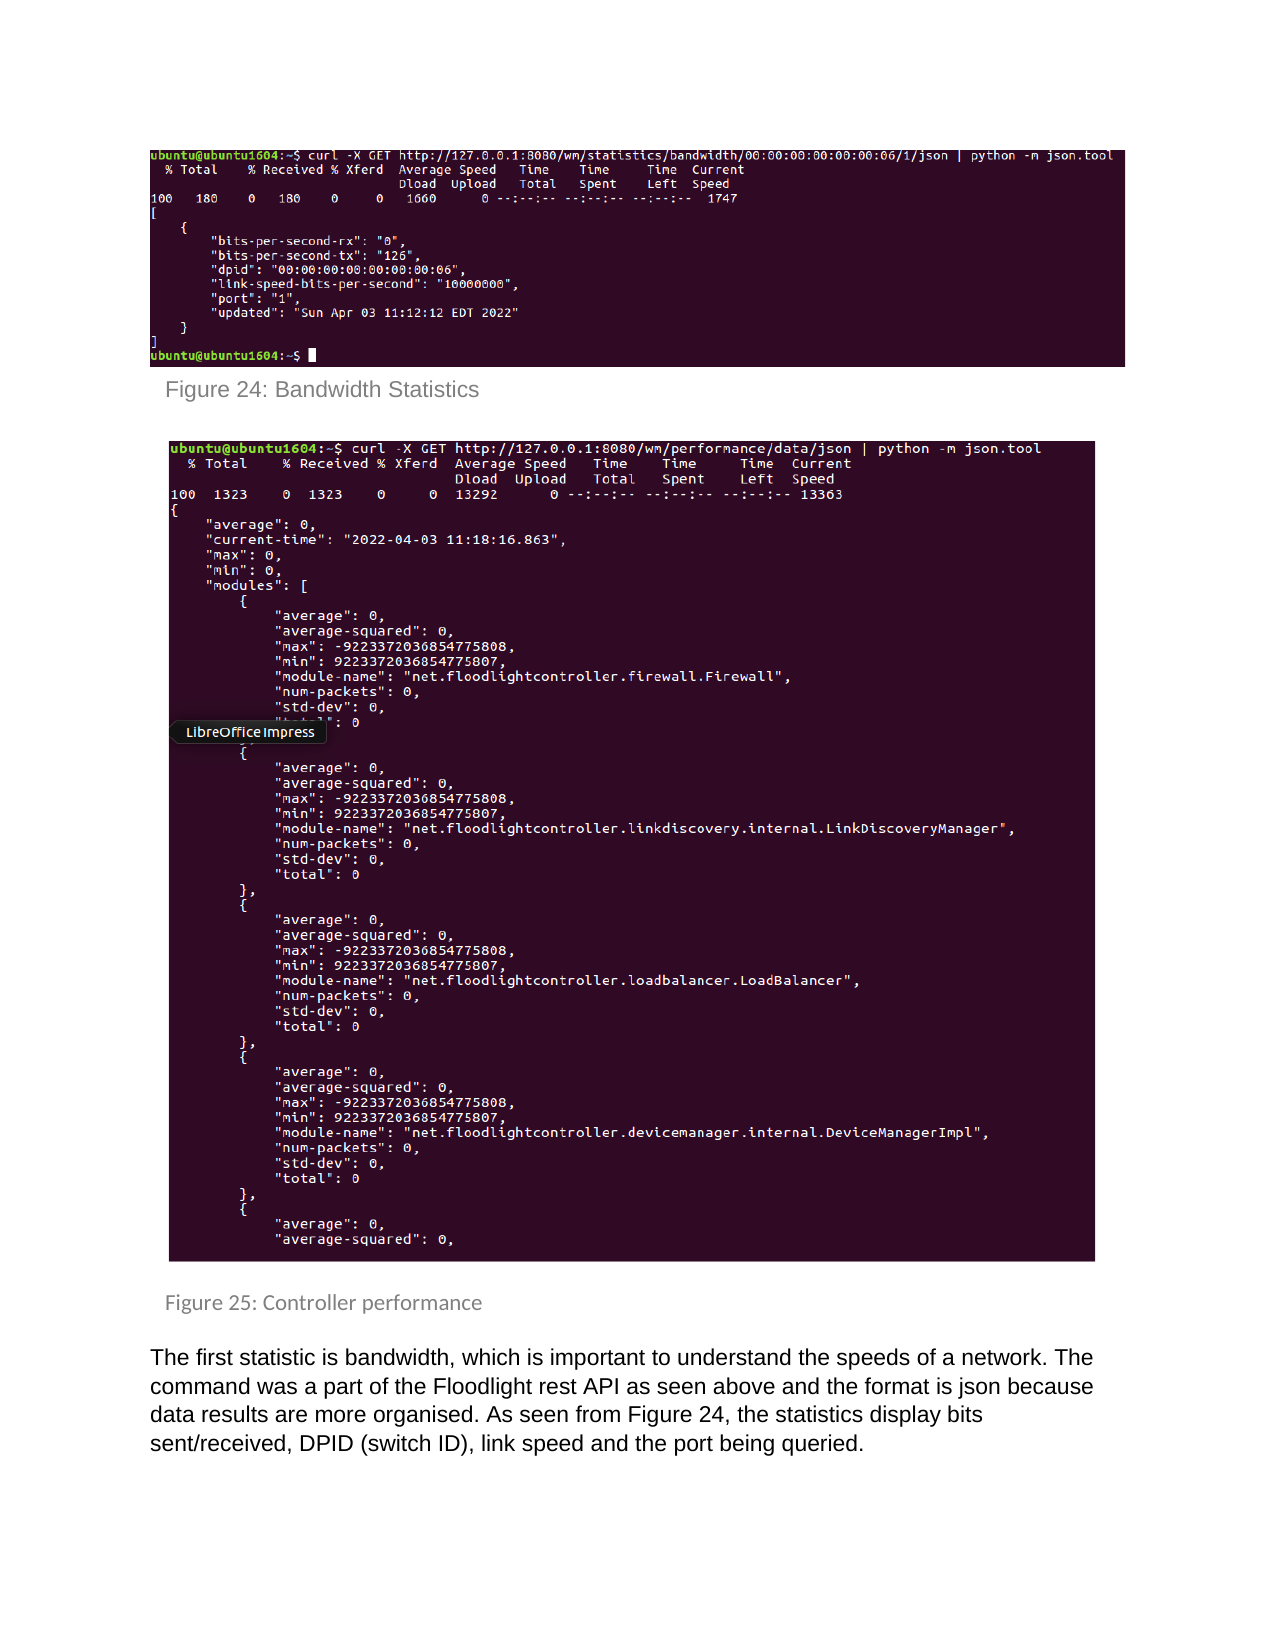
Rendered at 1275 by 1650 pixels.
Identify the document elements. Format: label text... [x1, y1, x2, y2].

picture [150, 150, 1125, 367]
text The first statistic is bandwidth, which is important to understand the speeds of a network. The command was a part of the Floodlight rest API as seen above and the format is json because data results are more organised. As seen from Figure 24, the statistics display bits sent/received, DPID (switch ID), link speed and the port being queried. [150, 1344, 1125, 1456]
